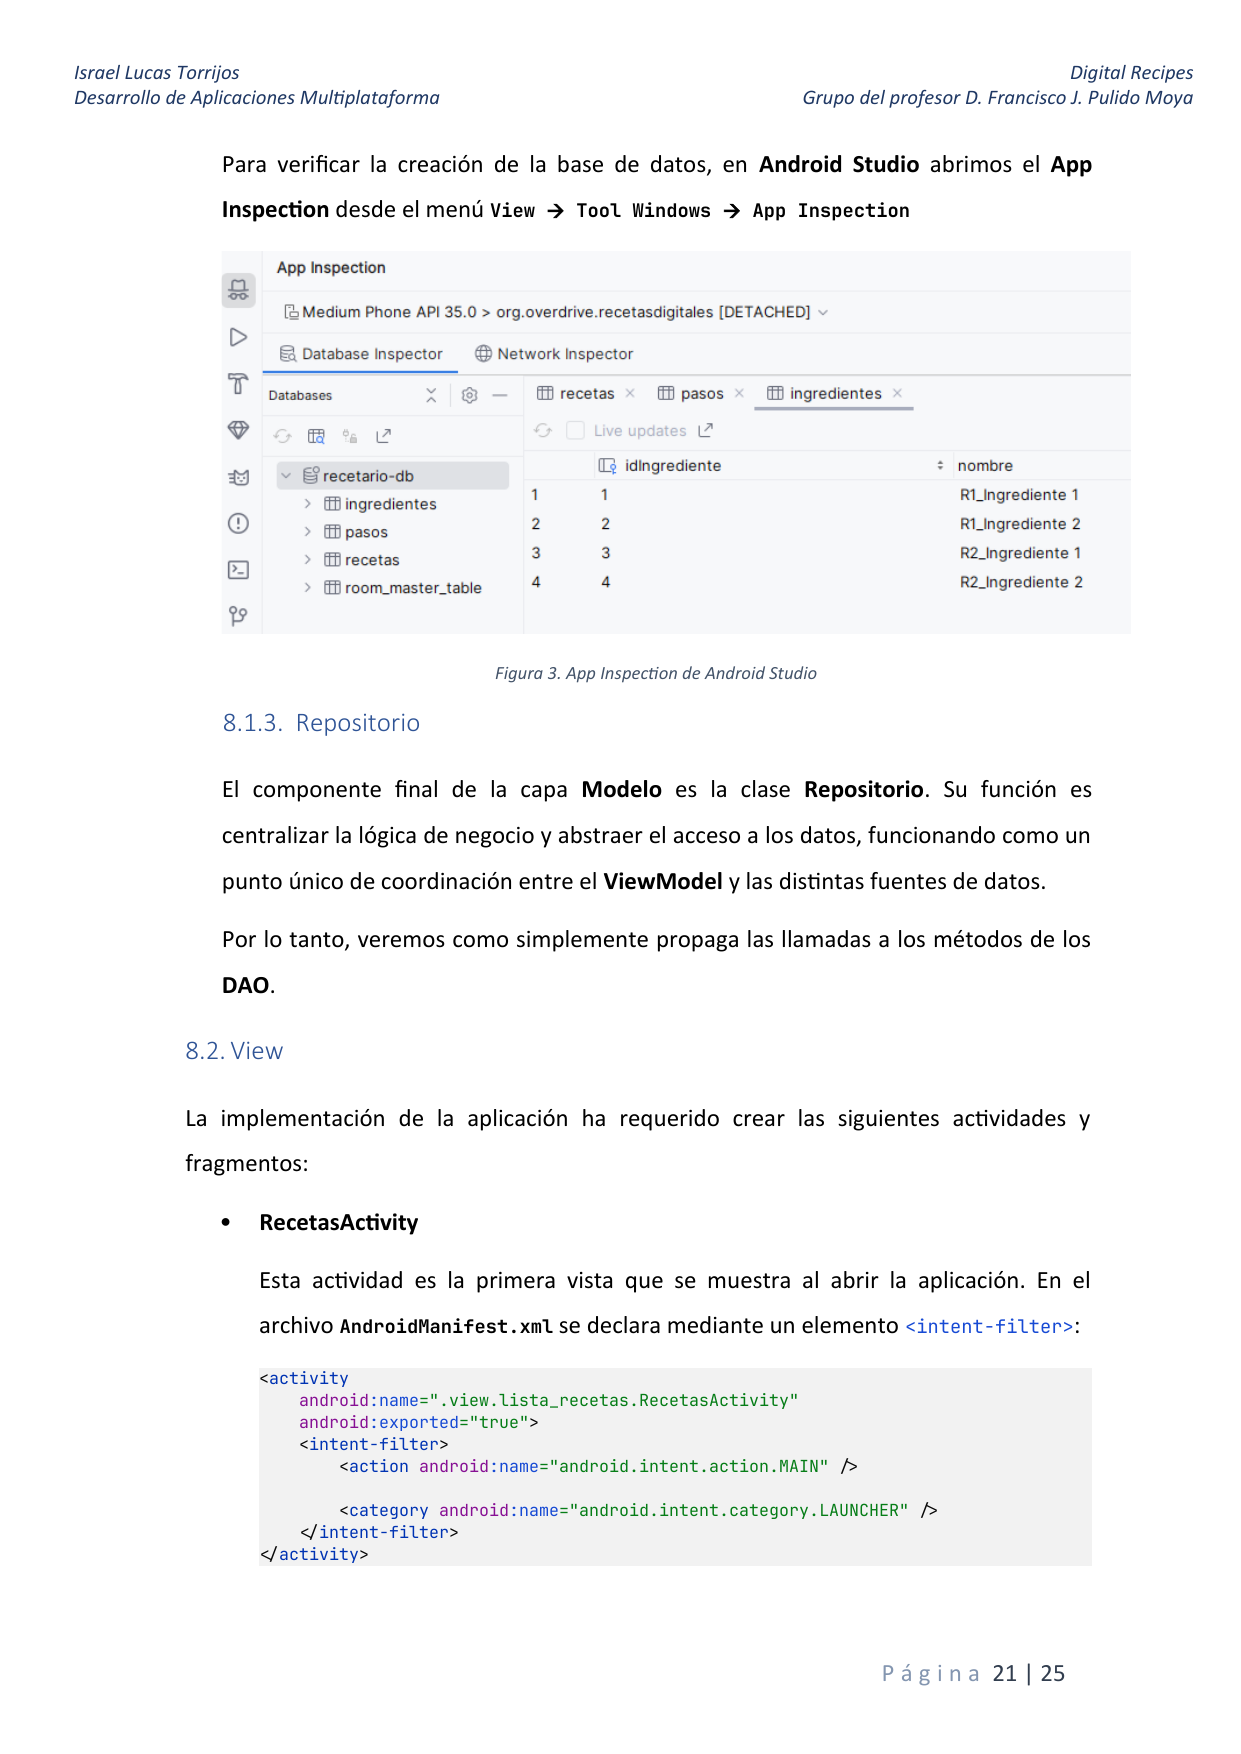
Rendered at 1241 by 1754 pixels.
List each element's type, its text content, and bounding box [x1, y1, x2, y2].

text El componente final de la capa Modelo es la clase Repositorio. Su función es centralizar la lógica de negocio y abstraer el acceso a los datos, funcionando como un punto único de coordinación entre el ViewModel y las distintas fuentes de datos. [222, 773, 1092, 896]
text Para verificar la creación de la base de datos, en Android Studio abrimos el App Inspection desde el menú View Tool Windows App Inspection [222, 148, 1092, 224]
subtitle Repositorio [223, 705, 1092, 738]
text La implementación de la aplicación ha requerido crear las siguientes actividades y fragmentos: [185, 1102, 1092, 1178]
subtitle View [185, 1033, 1092, 1066]
picture [221, 251, 1131, 634]
text <activity android:name=".view.lista_recetas.RecetasActivity" android:exported="true"> <intent-filter> <action android:name="android.intent.action.MAIN" /> <category android:name="android.intent.category.LAUNCHER" /> </intent-filter> </activity> [259, 1368, 1092, 1566]
text RecetasActivity [222, 1206, 1092, 1236]
text Figura 3. App Inspection de Android Studio [222, 662, 1092, 684]
text Esta actividad es la primera vista que se muestra al abrir la aplicación. En el archivo AndroidManifest.xml se declara mediante un elemento <intent-filter>: [259, 1264, 1092, 1340]
text Por lo tanto, veremos como simplemente propaga las llamadas a los métodos de los DAO. [222, 923, 1092, 999]
